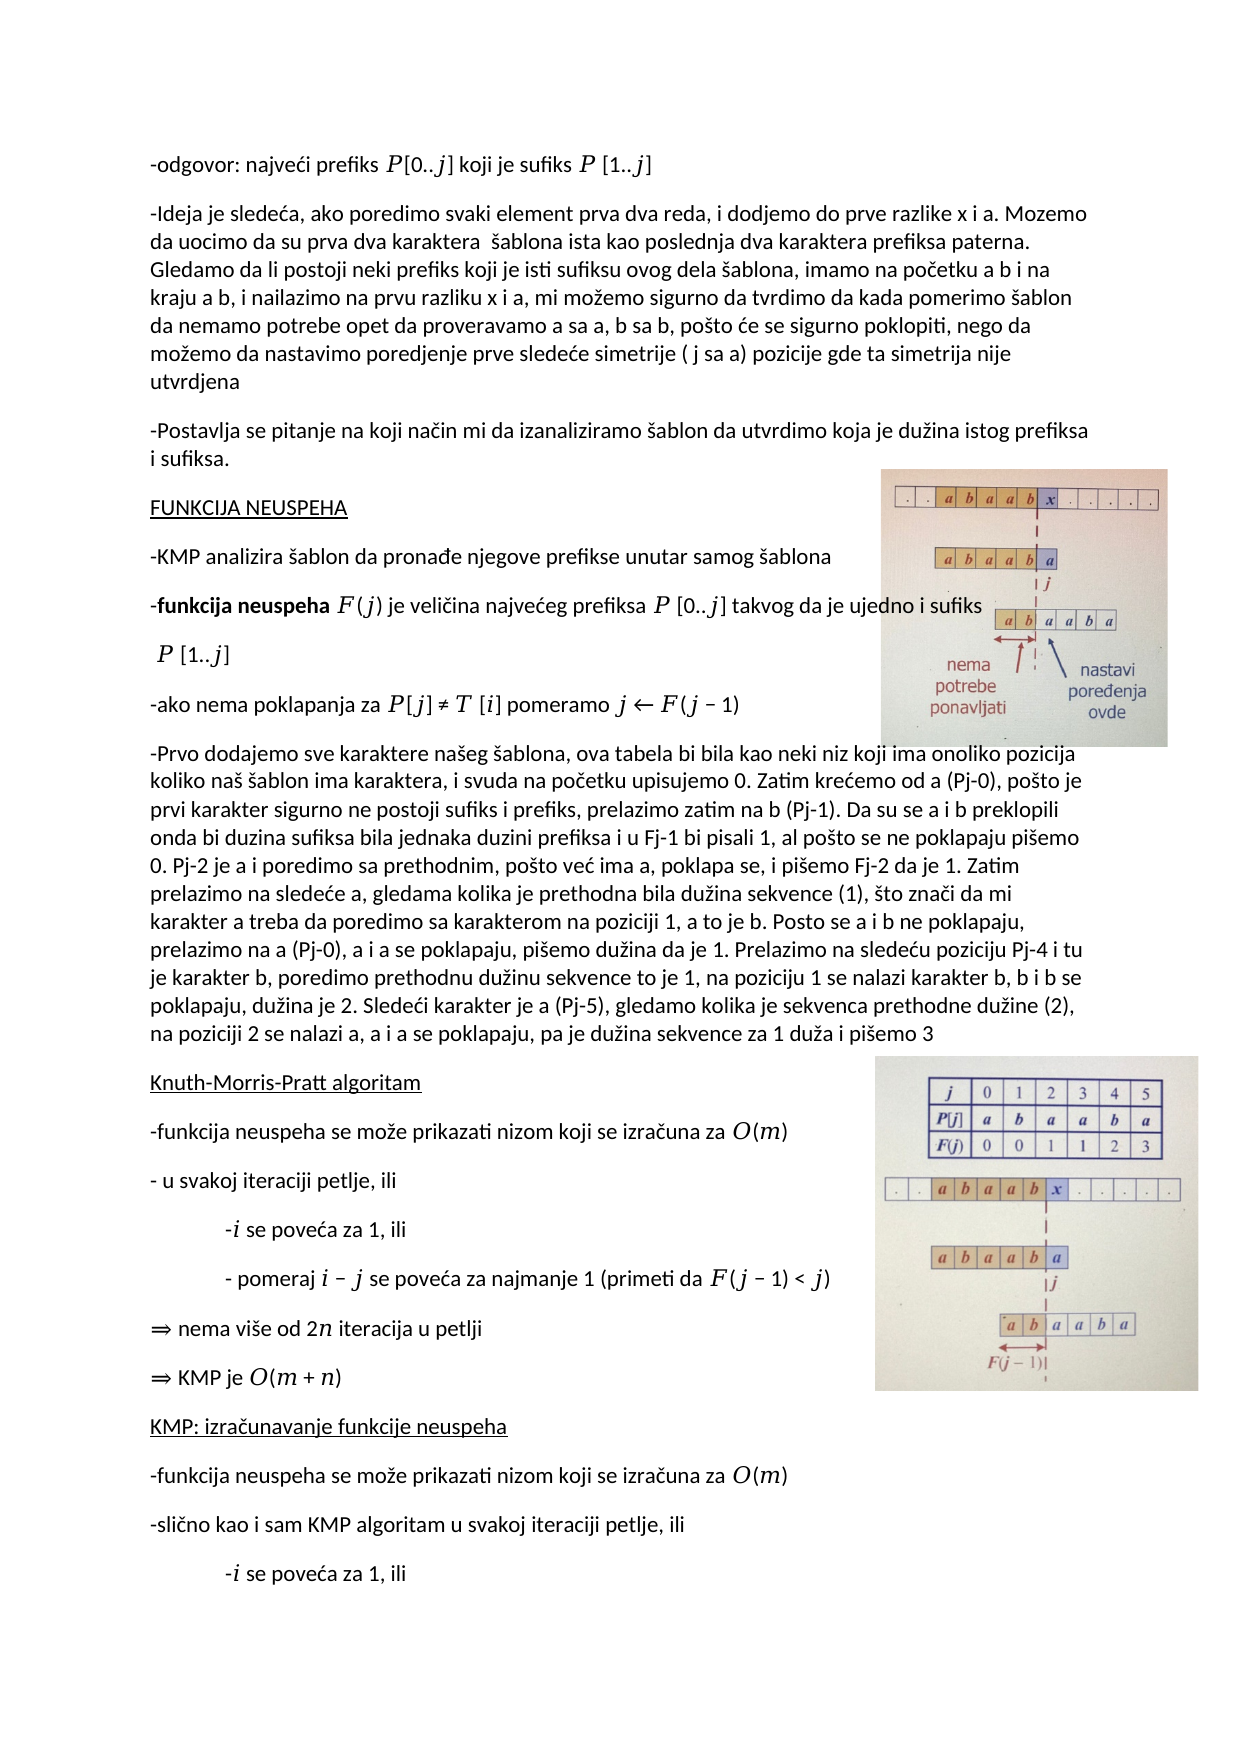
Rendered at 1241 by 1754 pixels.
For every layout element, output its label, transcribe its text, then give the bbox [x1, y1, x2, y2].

text ⇒ nema više od 2𝑛 iteracija u petlji [150, 1313, 1090, 1342]
text -Ideja je sledeća, ako poredimo svaki element prva dva reda, i dodjemo do prve razlike x i a. Mozemo da uocimo da su prva dva karaktera šablona ista kao poslednja dva karaktera prefiksa paterna. Gledamo da li postoji neki prefiks koji je isti sufiksu ovog dela šablona, imamo na početku a b i na kraju a b, i nailazimo na prvu razliku x i a, mi možemo sigurno da tvrdimo da kada pomerimo šablon da nemamo potrebe opet da proveravamo a sa a, b sa b, pošto će se sigurno poklopiti, nego da možemo da nastavimo poredjenje prve sledeće simetrije ( j sa a) pozicije gde ta simetrija nije utvrdjena [150, 199, 1090, 395]
text -Postavlja se pitanje na koji način mi da izanaliziramo šablon da utvrdimo koja je dužina istog prefiksa i sufiksa. [150, 416, 1090, 472]
text ⇒ KMP je 𝑂(𝑚 + 𝑛) [150, 1362, 1090, 1391]
text -slično kao i sam KMP algoritam u svakoj iteraciji petlje, ili [150, 1510, 1090, 1538]
text -Prvo dodajemo sve karaktere našeg šablona, ova tabela bi bila kao neki niz koji ima onoliko pozicija koliko naš šablon ima karaktera, i svuda na početku upisujemo 0. Zatim krećemo od a (Pj-0), pošto je prvi karakter sigurno ne postoji sufiks i prefiks, prelazimo zatim na b (Pj-1). Da su se a i b preklopili onda bi duzina sufiksa bila jednaka duzini prefiksa i u Fj-1 bi pisali 1, al pošto se ne poklapaju pišemo 0. Pj-2 je a i poredimo sa prethodnim, pošto već ima a, poklapa se, i pišemo Fj-2 da je 1. Zatim prelazimo na sledeće a, gledama kolika je prethodna bila dužina sekvence (1), što znači da mi karakter a treba da poredimo sa karakterom na poziciji 1, a to je b. Posto se a i b ne poklapaju, prelazimo na a (Pj-0), a i a se poklapaju, pišemo dužina da je 1. Prelazimo na sledeću poziciju Pj-4 i tu je karakter b, poredimo prethodnu dužinu sekvence to je 1, na poziciju 1 se nalazi karakter b, b i b se poklapaju, dužina je 2. Sledeći karakter je a (Pj-5), gledamo kolika je sekvenca prethodne dužine (2), na poziciji 2 se nalazi a, a i a se poklapaju, pa je dužina sekvence za 1 duža i pišemo 3 [150, 739, 1090, 1047]
text -funkcija neuspeha se može prikazati nizom koji se izračuna za 𝑂(𝑚) [150, 1461, 1090, 1489]
text -𝑖 se poveća za 1, ili [150, 1215, 1090, 1243]
text -KMP analizira šablon da pronađe njegove prefikse unutar samog šablona [150, 542, 1090, 570]
text -𝑖 se poveća za 1, ili [150, 1559, 1090, 1587]
text - pomeraj 𝑖 − 𝑗 se poveća za najmanje 1 (primeti da 𝐹(𝑗 − 1) < 𝑗) [150, 1264, 1090, 1292]
picture [880, 469, 1168, 747]
text 𝑃 [1..𝑗] [150, 640, 1090, 668]
text - u svakoj iteraciji petlje, ili [150, 1166, 1090, 1194]
text -ako nema poklapanja za 𝑃[𝑗] ≠ 𝑇 [𝑖] pomeramo 𝑗 ← 𝐹(𝑗 − 1) [150, 689, 1090, 718]
text -funkcija neuspeha 𝐹(𝑗) je veličina najvećeg prefiksa 𝑃 [0..𝑗] takvog da je ujedno i sufiks [150, 591, 1090, 619]
picture [875, 1056, 1199, 1391]
text FUNKCIJA NEUSPEHA [150, 493, 1090, 521]
text Knuth-Morris-Pratt algoritam [150, 1068, 1090, 1096]
text KMP: izračunavanje funkcije neuspeha [150, 1412, 1090, 1440]
text -odgovor: najveći prefiks 𝑃[0..𝑗] koji je sufiks 𝑃 [1..𝑗] [150, 150, 1090, 178]
text -funkcija neuspeha se može prikazati nizom koji se izračuna za 𝑂(𝑚) [150, 1117, 1090, 1145]
